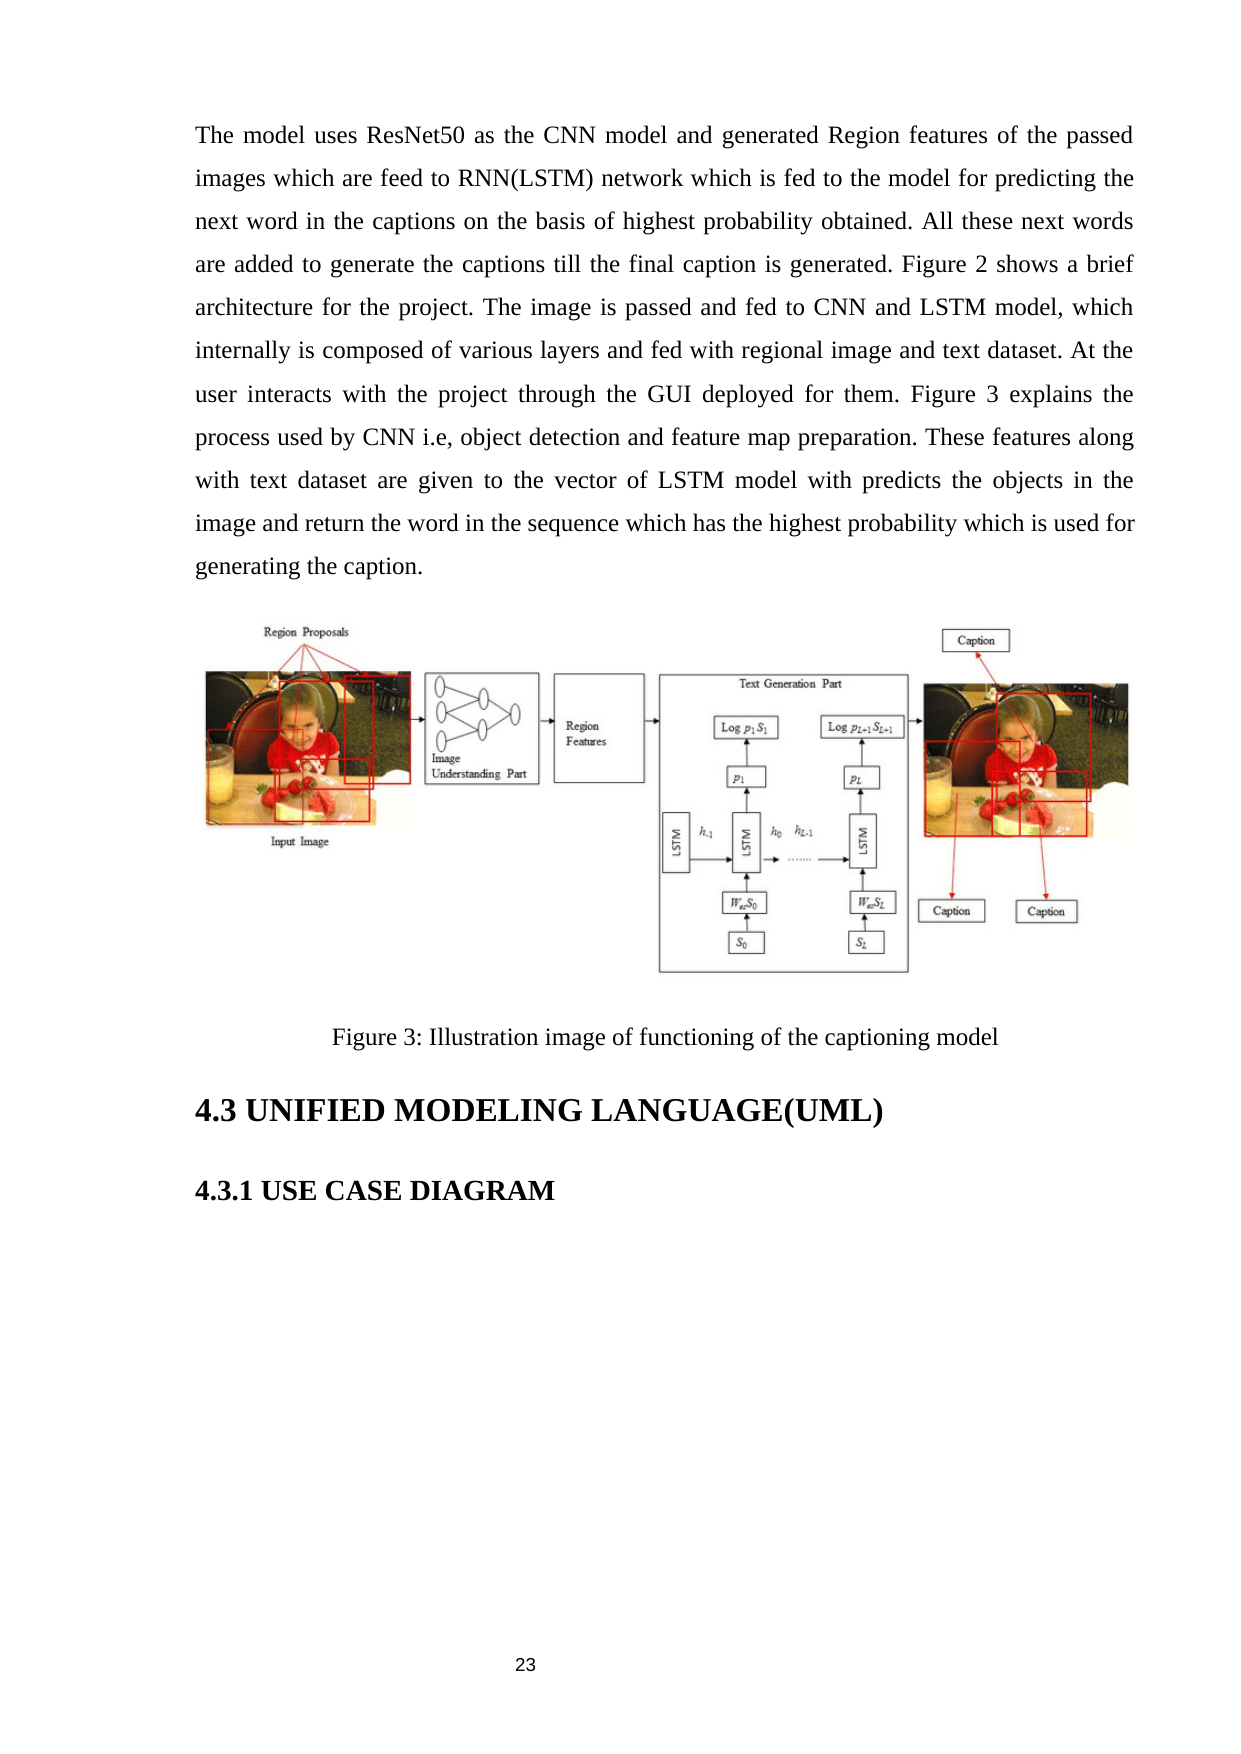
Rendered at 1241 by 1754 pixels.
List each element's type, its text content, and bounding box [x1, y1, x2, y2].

text 4.3.1 USE CASE DIAGRAM [195, 1173, 1135, 1206]
picture [195, 619, 1135, 984]
text The model uses ResNet50 as the CNN model and generated Region features of the passed images which are feed to RNN(LSTM) network which is fed to the model for predicting the next word in the captions on the basis of highest probability obtained. All these next words are added to generate the captions till the final caption is generated. Figure 2 shows a brief architecture for the project. The image is passed and fed to CNN and LSTM model, which internally is composed of various layers and fed with regional image and text dataset. At the user interacts with the project through the GUI deployed for them. Figure 3 explains the process used by CNN i.e, object detection and feature map preparation. These features along with text dataset are given to the vector of LSTM model with predicts the objects in the image and return the word in the sequence which has the highest probability which is used for generating the caption. [195, 120, 1135, 580]
text Figure 3: Illustration image of functioning of the captioning model [195, 1022, 1135, 1051]
text 4.3 UNIFIED MODELING LANGUAGE(UML) [195, 1090, 1135, 1128]
